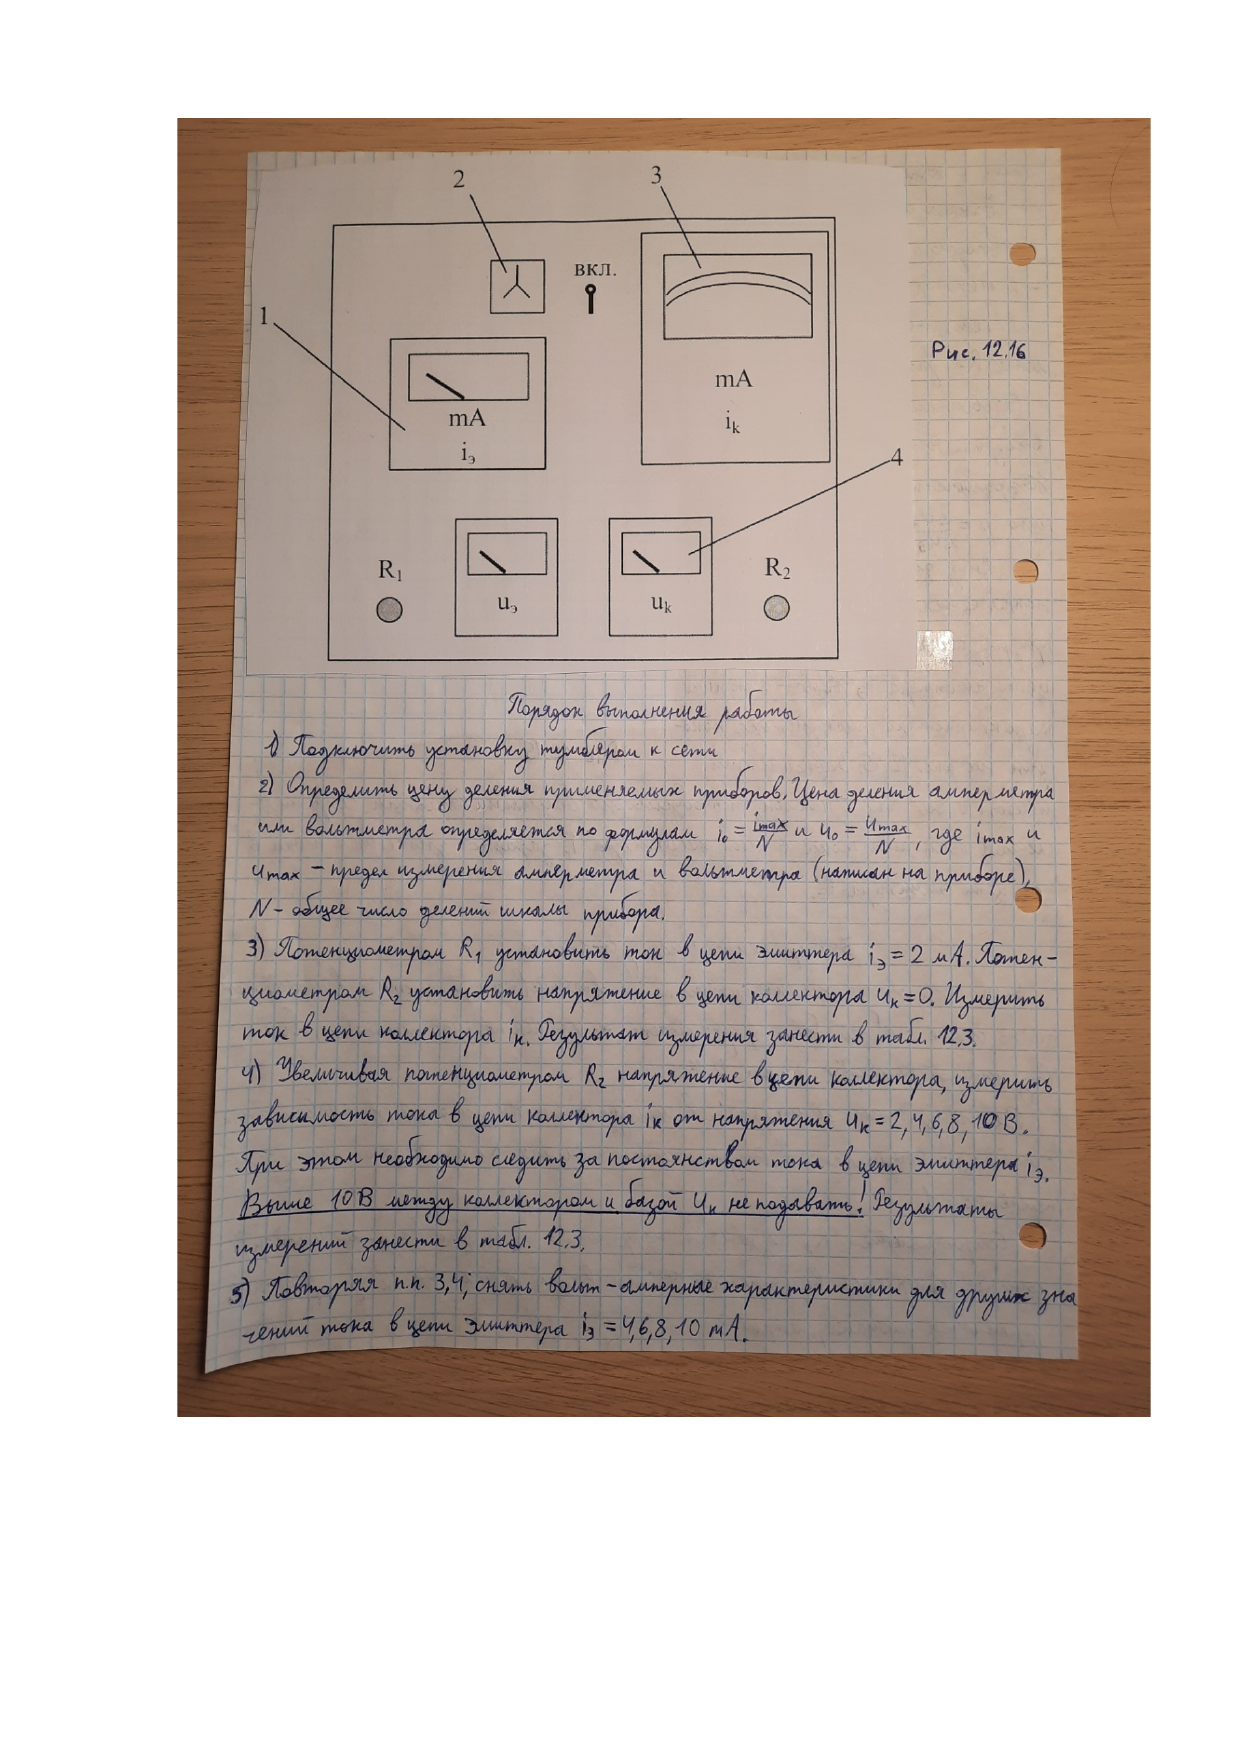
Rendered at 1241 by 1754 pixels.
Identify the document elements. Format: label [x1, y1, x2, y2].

picture [177, 118, 1151, 1417]
